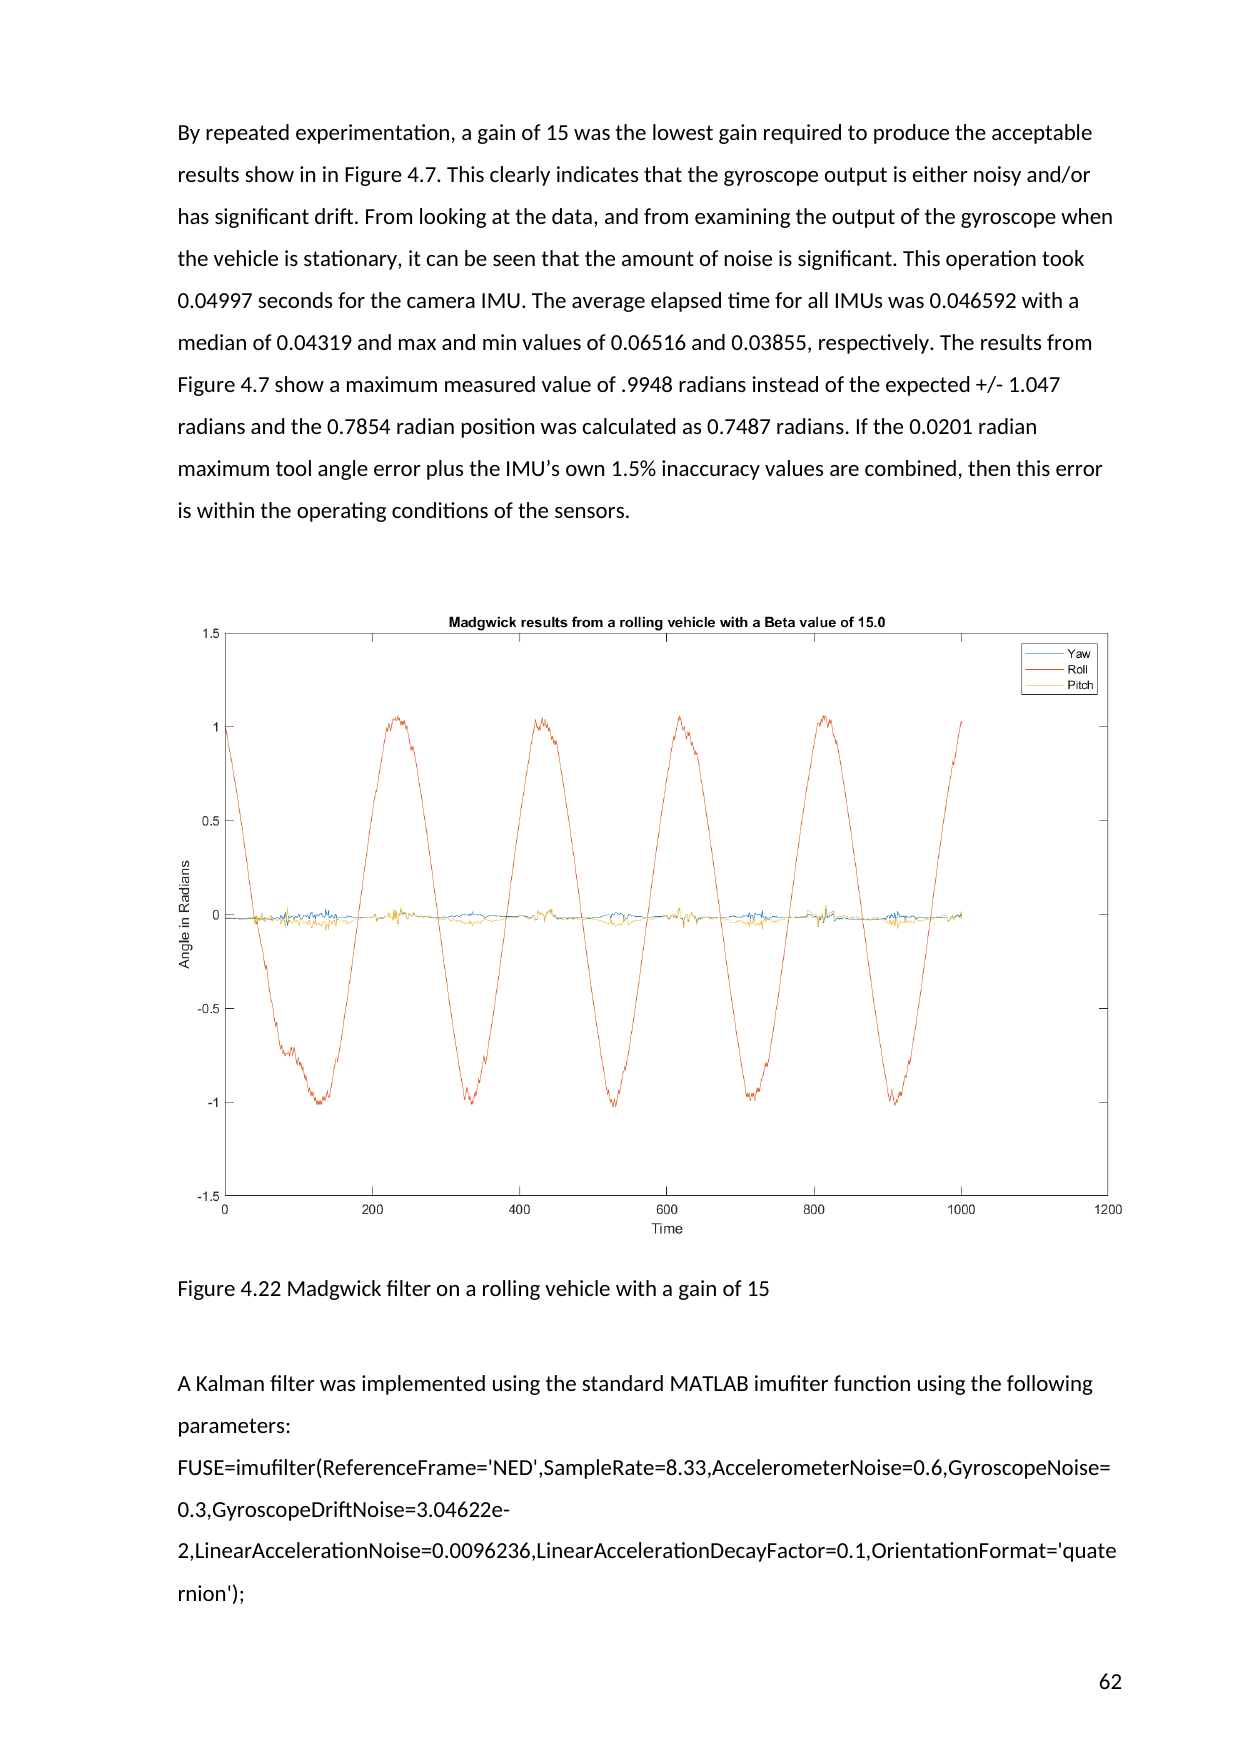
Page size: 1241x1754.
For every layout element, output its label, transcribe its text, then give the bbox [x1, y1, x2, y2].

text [177, 1327, 1122, 1607]
picture [177, 616, 1123, 1235]
text By repeated experimentation, a gain of 15 was the lowest gain required to produce the acceptable results show in in Figure 4.7. This clearly indicates that the gyroscope output is either noisy and/or has significant drift. From looking at the data, and from examining the output of the gyroscope when the vehicle is stationary, it can be seen that the amount of noise is significant. This operation took 0.04997 seconds for the camera IMU. The average elapsed time for all IMUs was 0.046592 with a median of 0.04319 and max and min values of 0.06516 and 0.03855, respectively. The results from Figure 4.7 show a maximum measured value of .9948 radians instead of the expected +/- 1.047 radians and the 0.7854 radian position was calculated as 0.7487 radians. If the 0.0201 radian maximum tool angle error plus the IMU’s own 1.5% inaccuracy values are combined, then this error is within the operating conditions of the sensors. [177, 118, 1122, 524]
